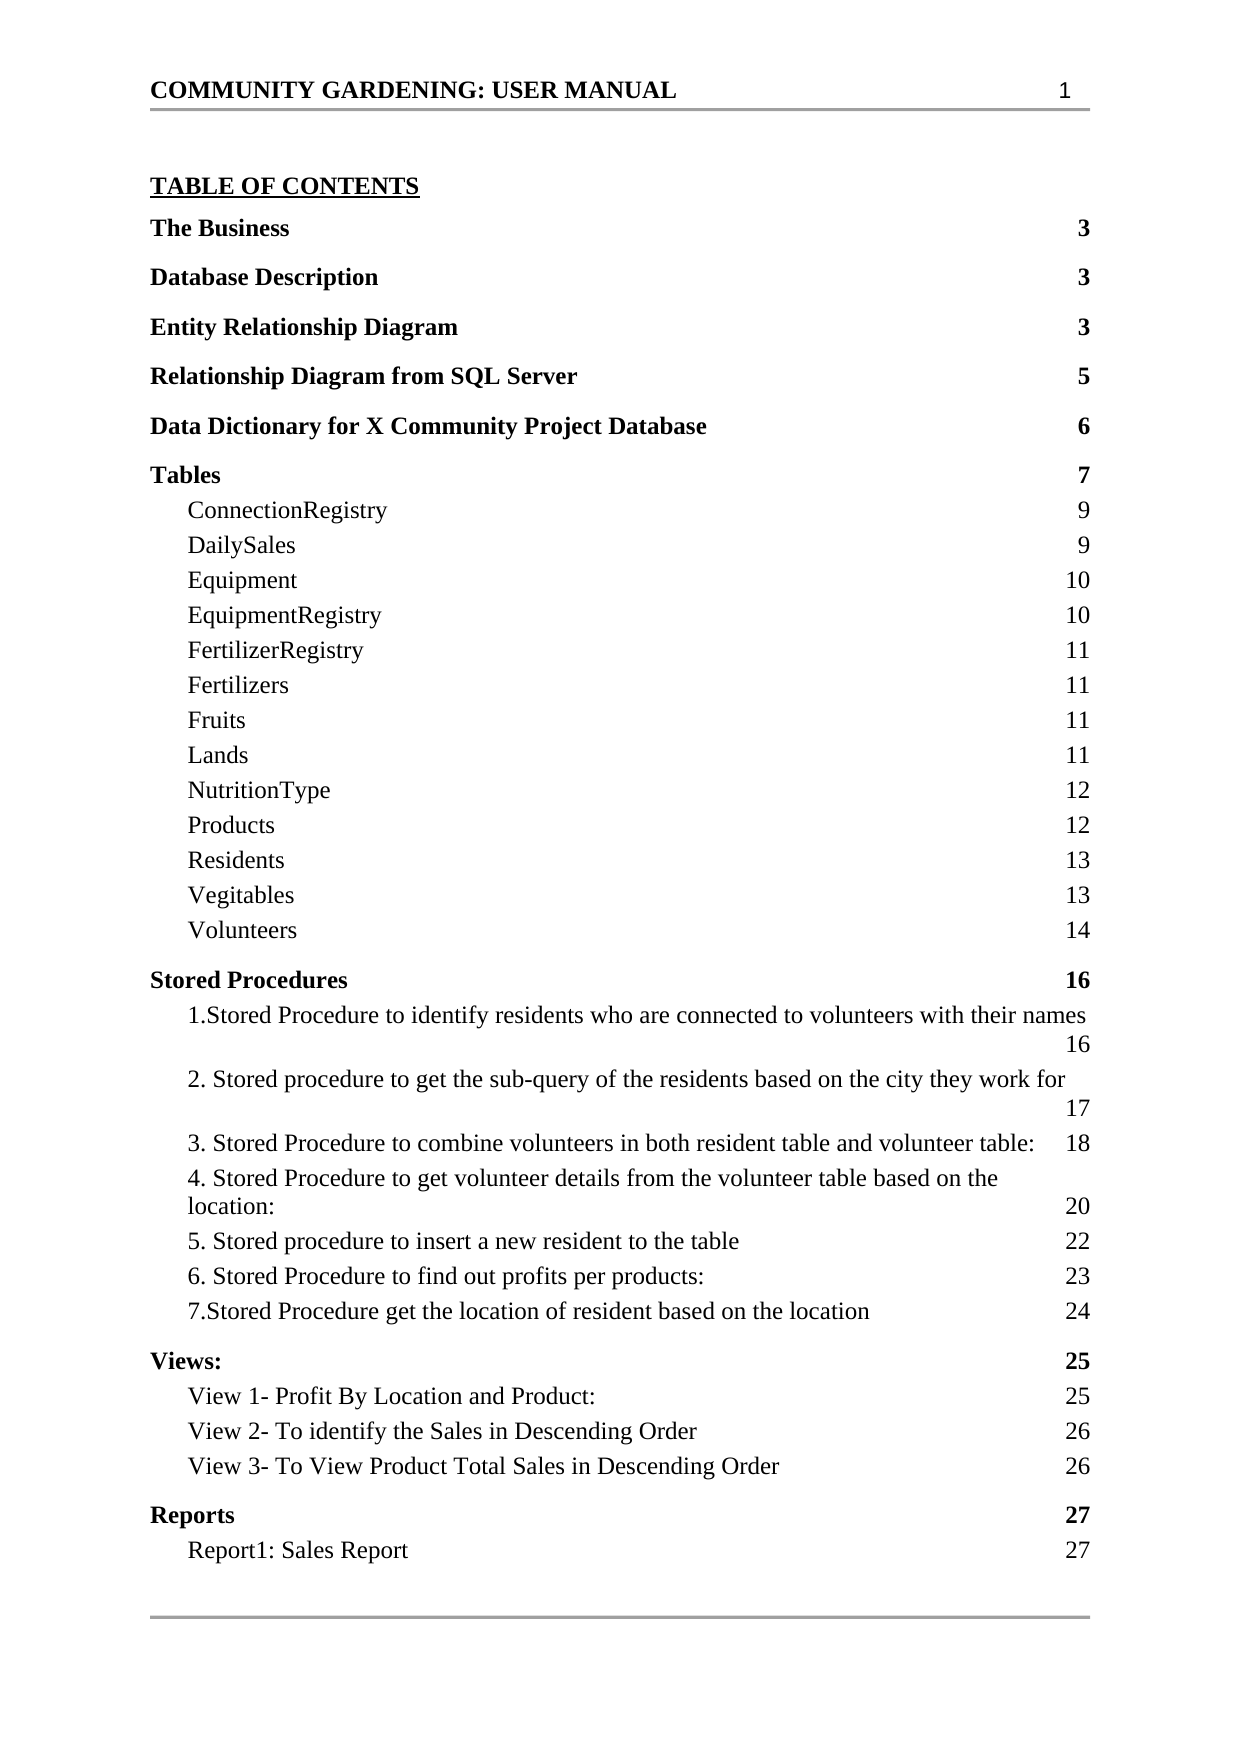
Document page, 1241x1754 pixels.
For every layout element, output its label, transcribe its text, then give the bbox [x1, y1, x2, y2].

text TABLE OF CONTENTS [150, 171, 1090, 200]
